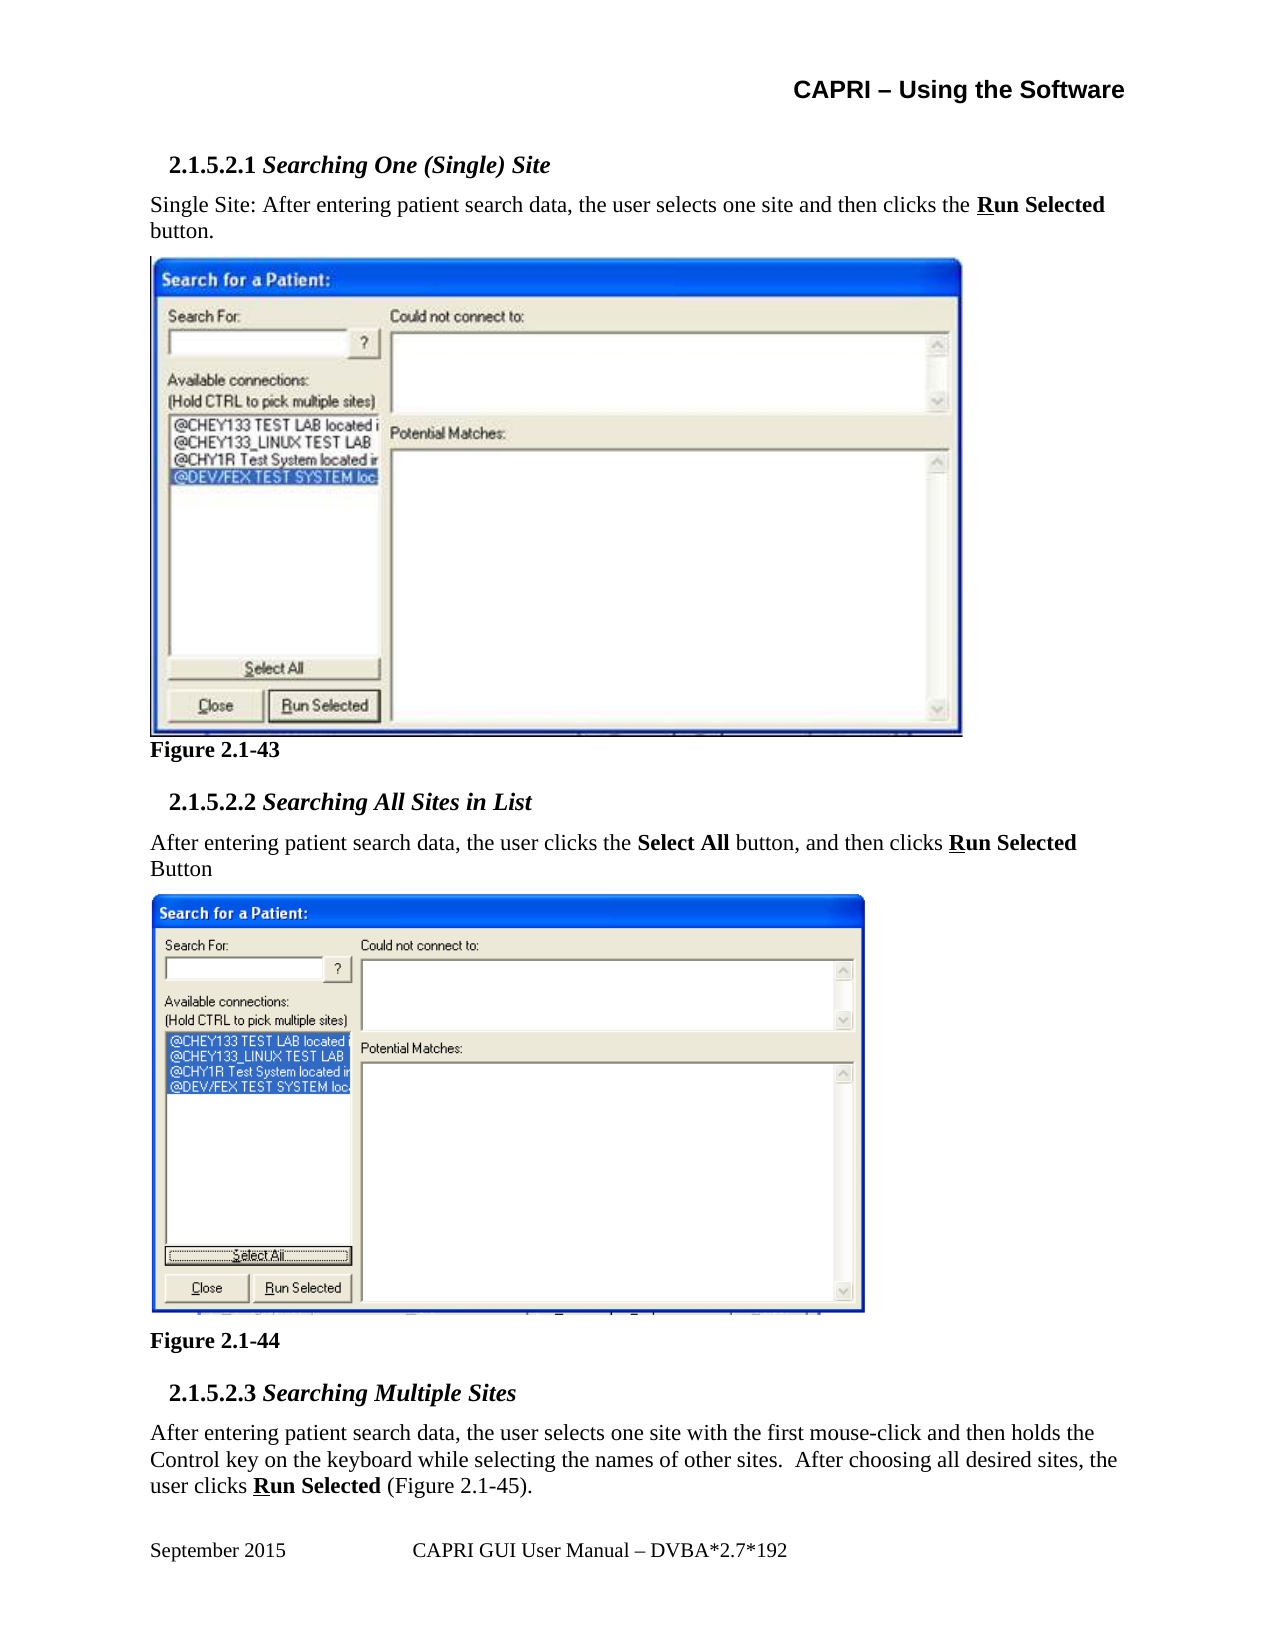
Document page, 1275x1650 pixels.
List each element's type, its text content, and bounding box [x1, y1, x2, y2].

text After entering patient search data, the user clicks the Select All button, and then clicks Run Selected Button [150, 829, 1125, 881]
picture [150, 893, 866, 1315]
picture [150, 256, 963, 737]
subtitle Searching All Sites in List [169, 787, 1125, 816]
subtitle Searching Multiple Sites [169, 1378, 1125, 1407]
text Single Site: After entering patient search data, the user selects one site and then clicks the Run Selected button. [150, 191, 1125, 244]
subtitle Searching One (Single) Site [169, 150, 1125, 179]
